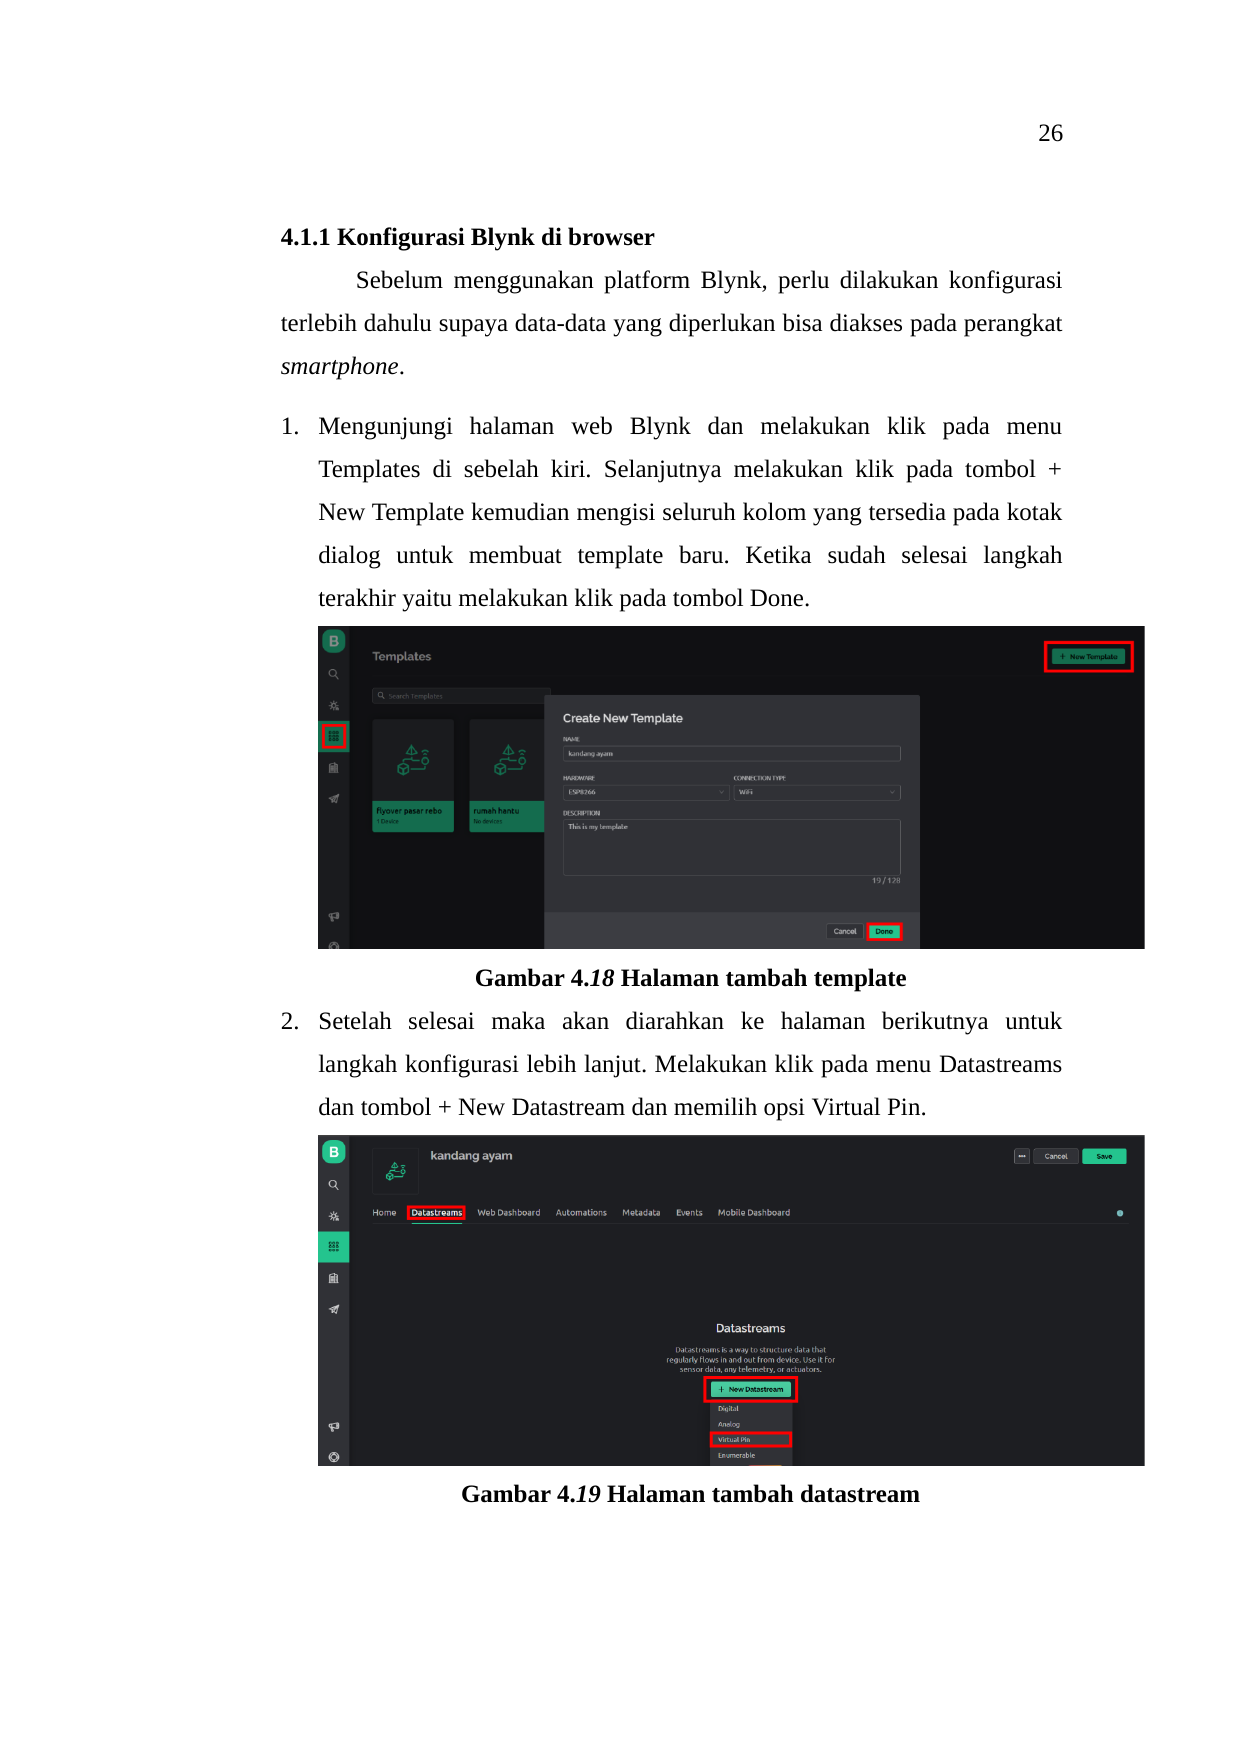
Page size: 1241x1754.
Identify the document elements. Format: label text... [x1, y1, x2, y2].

picture [318, 626, 1145, 949]
list Mengunjungi halaman web Blynk dan melakukan klik pada menu Templates di sebelah kiri. Selanjutnya melakukan klik pada tombol + New Template kemudian mengisi seluruh kolom yang tersedia pada kotak dialog untuk membuat template baru. Ketika sudah selesai langkah terakhir yaitu melakukan klik pada tombol Done. [281, 411, 1063, 612]
list Setelah selesai maka akan diarahkan ke halaman berikutnya untuk langkah konfigurasi lebih lanjut. Melakukan klik pada menu Datastreams dan tombol + New Datastream dan memilih opsi Virtual Pin. [281, 1006, 1063, 1121]
picture [318, 1135, 1145, 1466]
text Sebelum menggunakan platform Blynk, perlu dilakukan konfigurasi terlebih dahulu supaya data-data yang diperlukan bisa diakses pada perangkat smartphone. [281, 265, 1063, 380]
subtitle Konfigurasi Blynk di browser [281, 222, 1063, 251]
